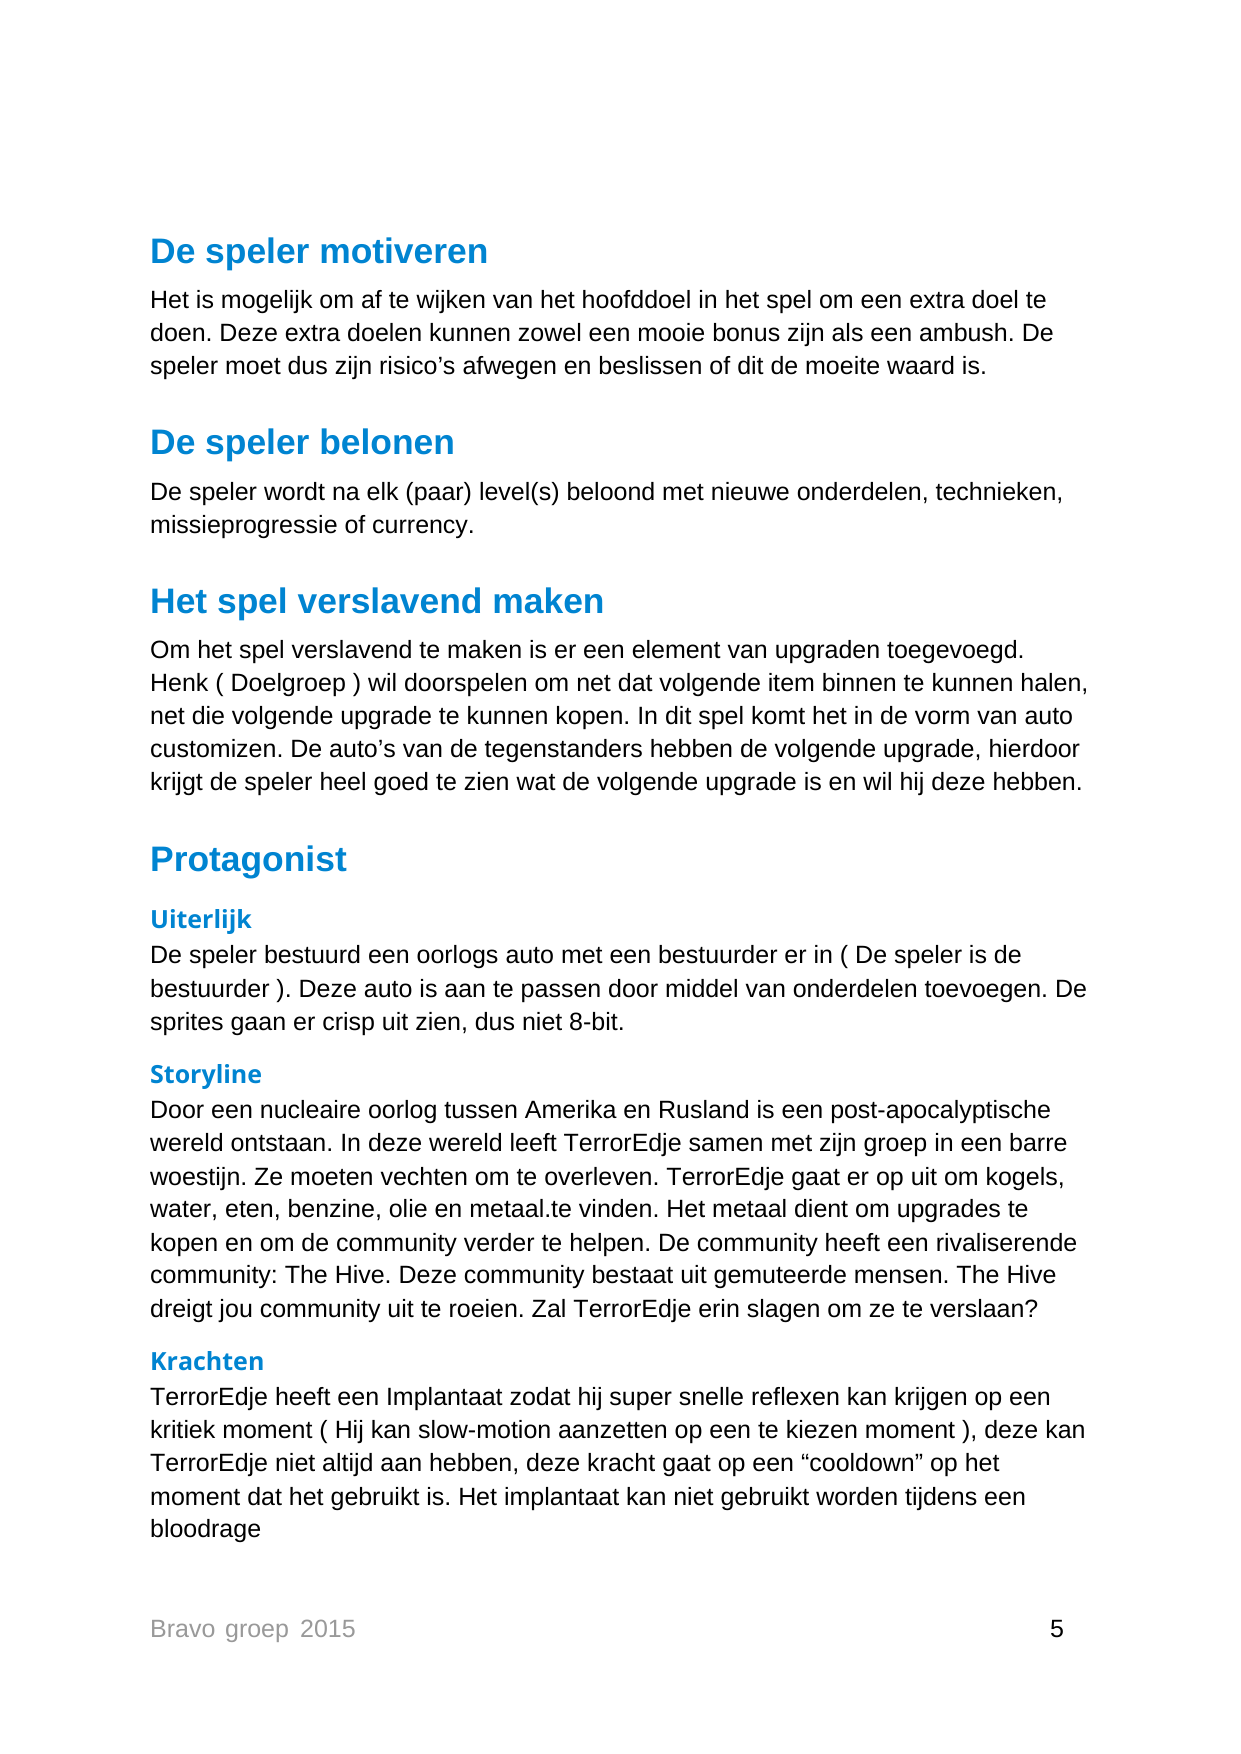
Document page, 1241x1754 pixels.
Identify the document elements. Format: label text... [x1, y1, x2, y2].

subtitle De speler motiveren [150, 230, 1090, 271]
subtitle De speler belonen [150, 422, 1090, 462]
subtitle Protagonist [150, 838, 1090, 879]
text TerrorEdje heeft een Implantaat zodat hij super snelle reflexen kan krijgen op een kritiek moment ( Hij kan slow-motion aanzetten op een te kiezen moment ), deze kan TerrorEdje niet altijd aan hebben, deze kracht gaat op een “cooldown” op het moment dat het gebruikt is. Het implantaat kan niet gebruikt worden tijdens een bloodrage [150, 1382, 1090, 1543]
text Om het spel verslavend te maken is er een element van upgraden toegevoegd. Henk ( Doelgroep ) wil doorspelen om net dat volgende item binnen te kunnen halen, net die volgende upgrade te kunnen kopen. In dit spel komt het in de vorm van auto customizen. De auto’s van de tegenstanders hebben de volgende upgrade, hierdoor krijgt de speler heel goed te zien wat de volgende upgrade is en wil hij deze hebben. [150, 635, 1090, 796]
subtitle Storyline [150, 1056, 1090, 1090]
text Het is mogelijk om af te wijken van het hoofddoel in het spel om een extra doel te doen. Deze extra doelen kunnen zowel een mooie bonus zijn als een ambush. De speler moet dus zijn risico’s afwegen en beslissen of dit de moeite waard is. [150, 285, 1090, 380]
subtitle Het spel verslavend maken [150, 580, 1090, 621]
subtitle Krachten [150, 1343, 1090, 1377]
subtitle Uiterlijk [150, 901, 1090, 935]
text De speler wordt na elk (paar) level(s) beloond met nieuwe onderdelen, technieken, missieprogressie of currency. [150, 477, 1090, 538]
text De speler bestuurd een oorlogs auto met een bestuurder er in ( De speler is de bestuurder ). Deze auto is aan te passen door middel van onderdelen toevoegen. De sprites gaan er crisp uit zien, dus niet 8-bit. [150, 941, 1090, 1035]
text Door een nucleaire oorlog tussen Amerika en Rusland is een post-apocalyptische wereld ontstaan. In deze wereld leeft TerrorEdje samen met zijn groep in een barre woestijn. Ze moeten vechten om te overleven. TerrorEdje gaat er op uit om kogels, water, eten, benzine, olie en metaal.te vinden. Het metaal dient om upgrades te kopen en om de community verder te helpen. De community heeft een rivaliserende community: The Hive. Deze community bestaat uit gemuteerde mensen. The Hive dreigt jou community uit te roeien. Zal TerrorEdje erin slagen om ze te verslaan? [150, 1095, 1090, 1322]
